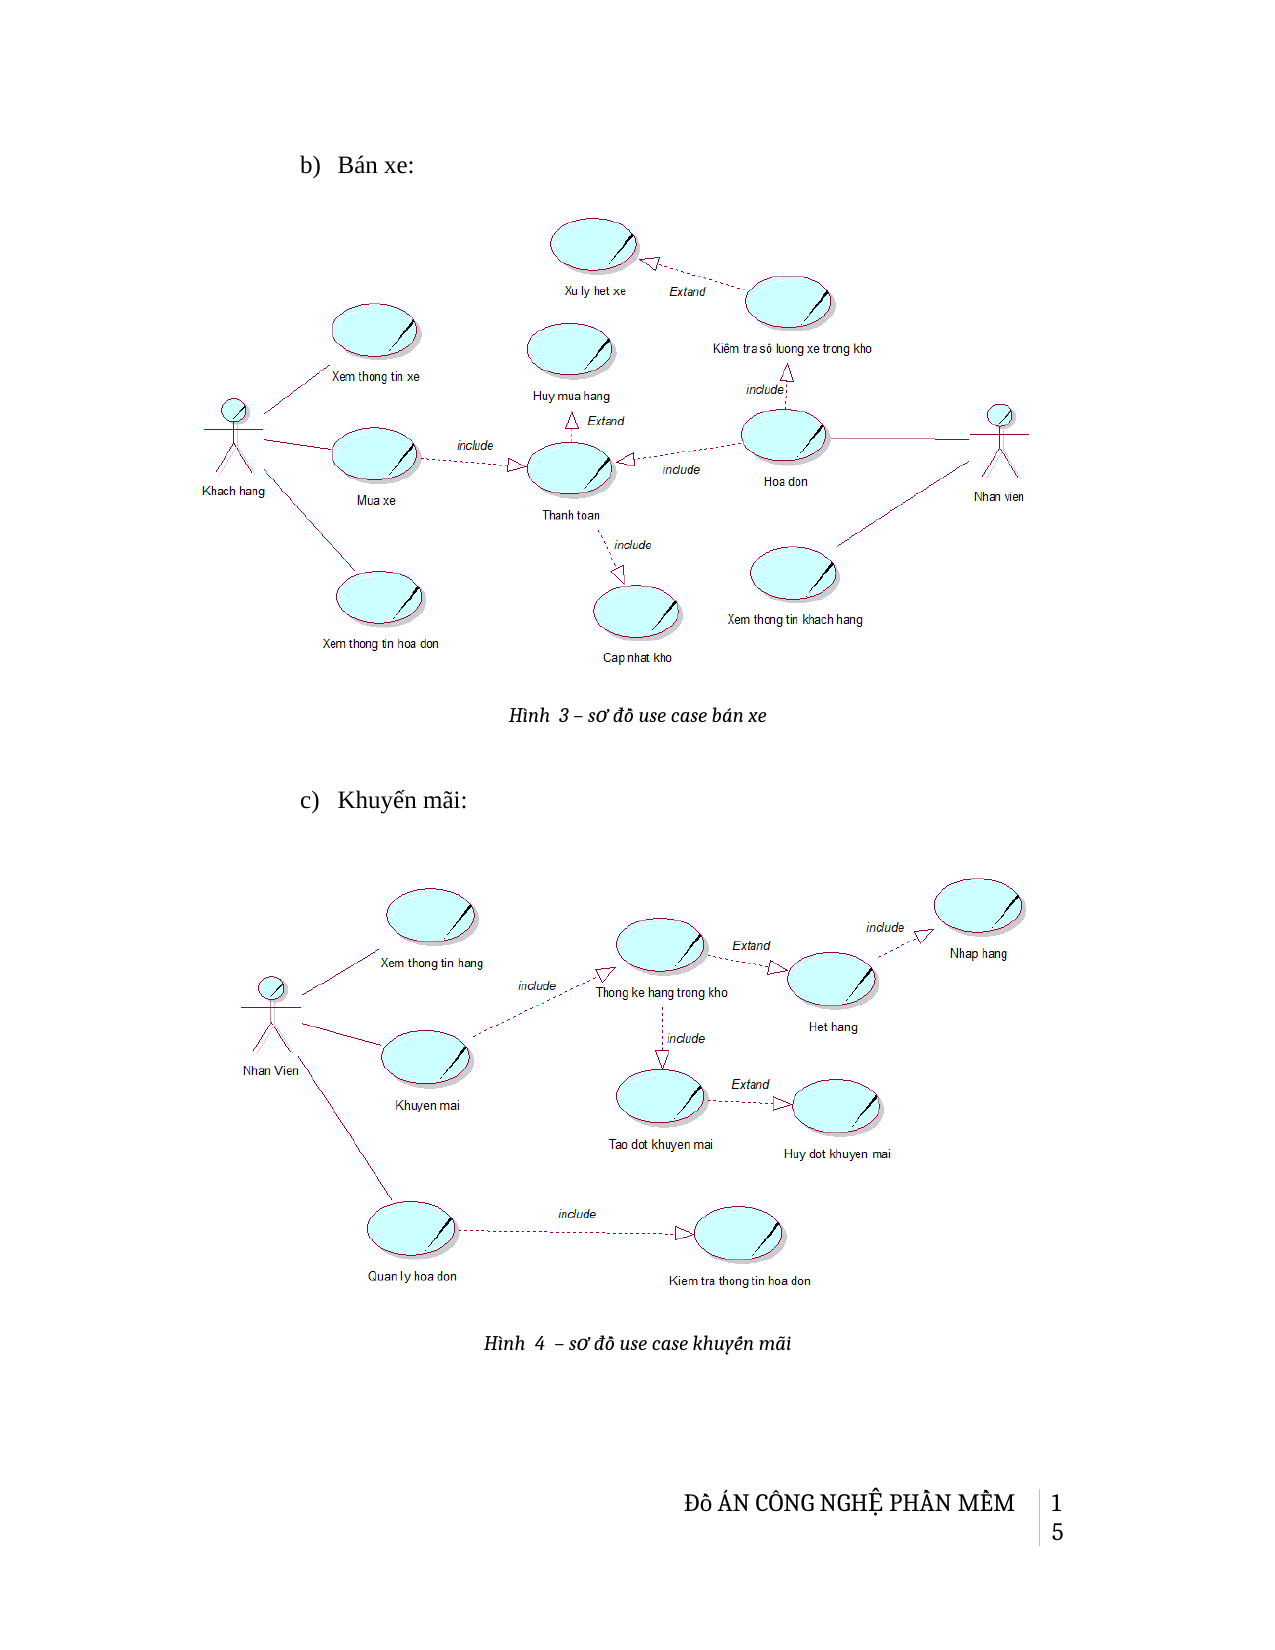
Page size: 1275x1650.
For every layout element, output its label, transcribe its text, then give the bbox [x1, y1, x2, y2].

list Khuyến mãi: [300, 786, 1087, 814]
picture [187, 210, 1088, 695]
list Bán xe: [300, 150, 1087, 179]
picture [187, 836, 1088, 1323]
